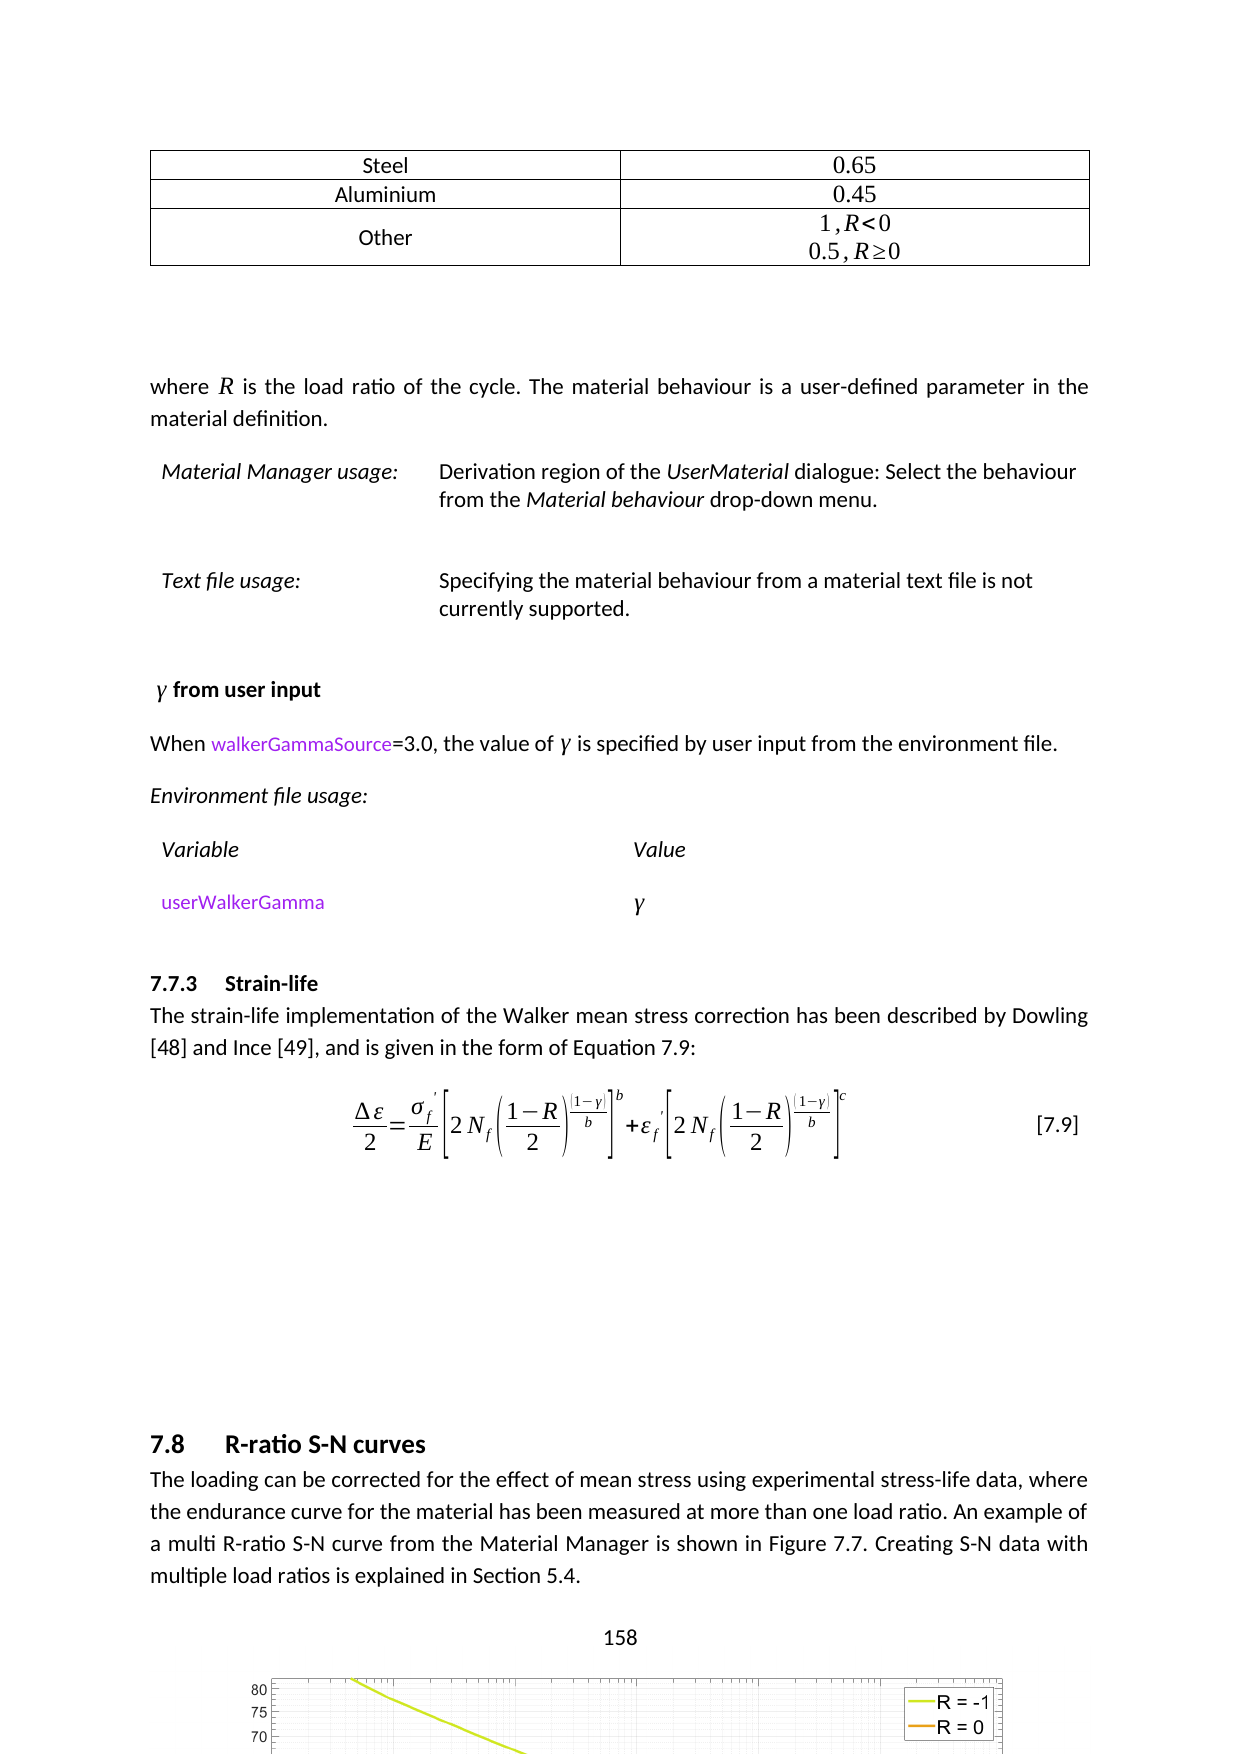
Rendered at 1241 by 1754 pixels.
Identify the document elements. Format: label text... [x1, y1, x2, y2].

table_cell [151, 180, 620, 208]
text When walkerGammaSource=3.0, the value of is specified by user input from the environment file. [150, 729, 1090, 757]
subtitle 7.7.3 Strain-life [150, 969, 1090, 997]
picture [149, 1646, 1091, 1754]
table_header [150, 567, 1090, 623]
text The strain-life implementation of the Walker mean stress correction has been described by Dowling and Ince, and is given in the form of Equation 7.9: [150, 1001, 1090, 1062]
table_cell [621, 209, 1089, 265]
text from user input [150, 676, 1090, 704]
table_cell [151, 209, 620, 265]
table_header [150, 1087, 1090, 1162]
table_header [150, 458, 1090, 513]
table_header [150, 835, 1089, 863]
text The loading can be corrected for the effect of mean stress using experimental stress-life data, where the endurance curve for the material has been measured at more than one load ratio. An example of a multi R-ratio S-N curve from the Material Manager is shown in Figure 7.7. Creating S-N data with multiple load ratios is explained in Section 5.4. [150, 1465, 1090, 1589]
subtitle 7.8 R-ratio S-N curves [150, 1427, 1090, 1460]
text Environment file usage: [150, 782, 1090, 810]
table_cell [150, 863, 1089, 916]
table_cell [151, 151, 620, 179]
text where is the load ratio of the cycle. The material behaviour is a user-defined parameter in the material definition. [150, 372, 1090, 432]
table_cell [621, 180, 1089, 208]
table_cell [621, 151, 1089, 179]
